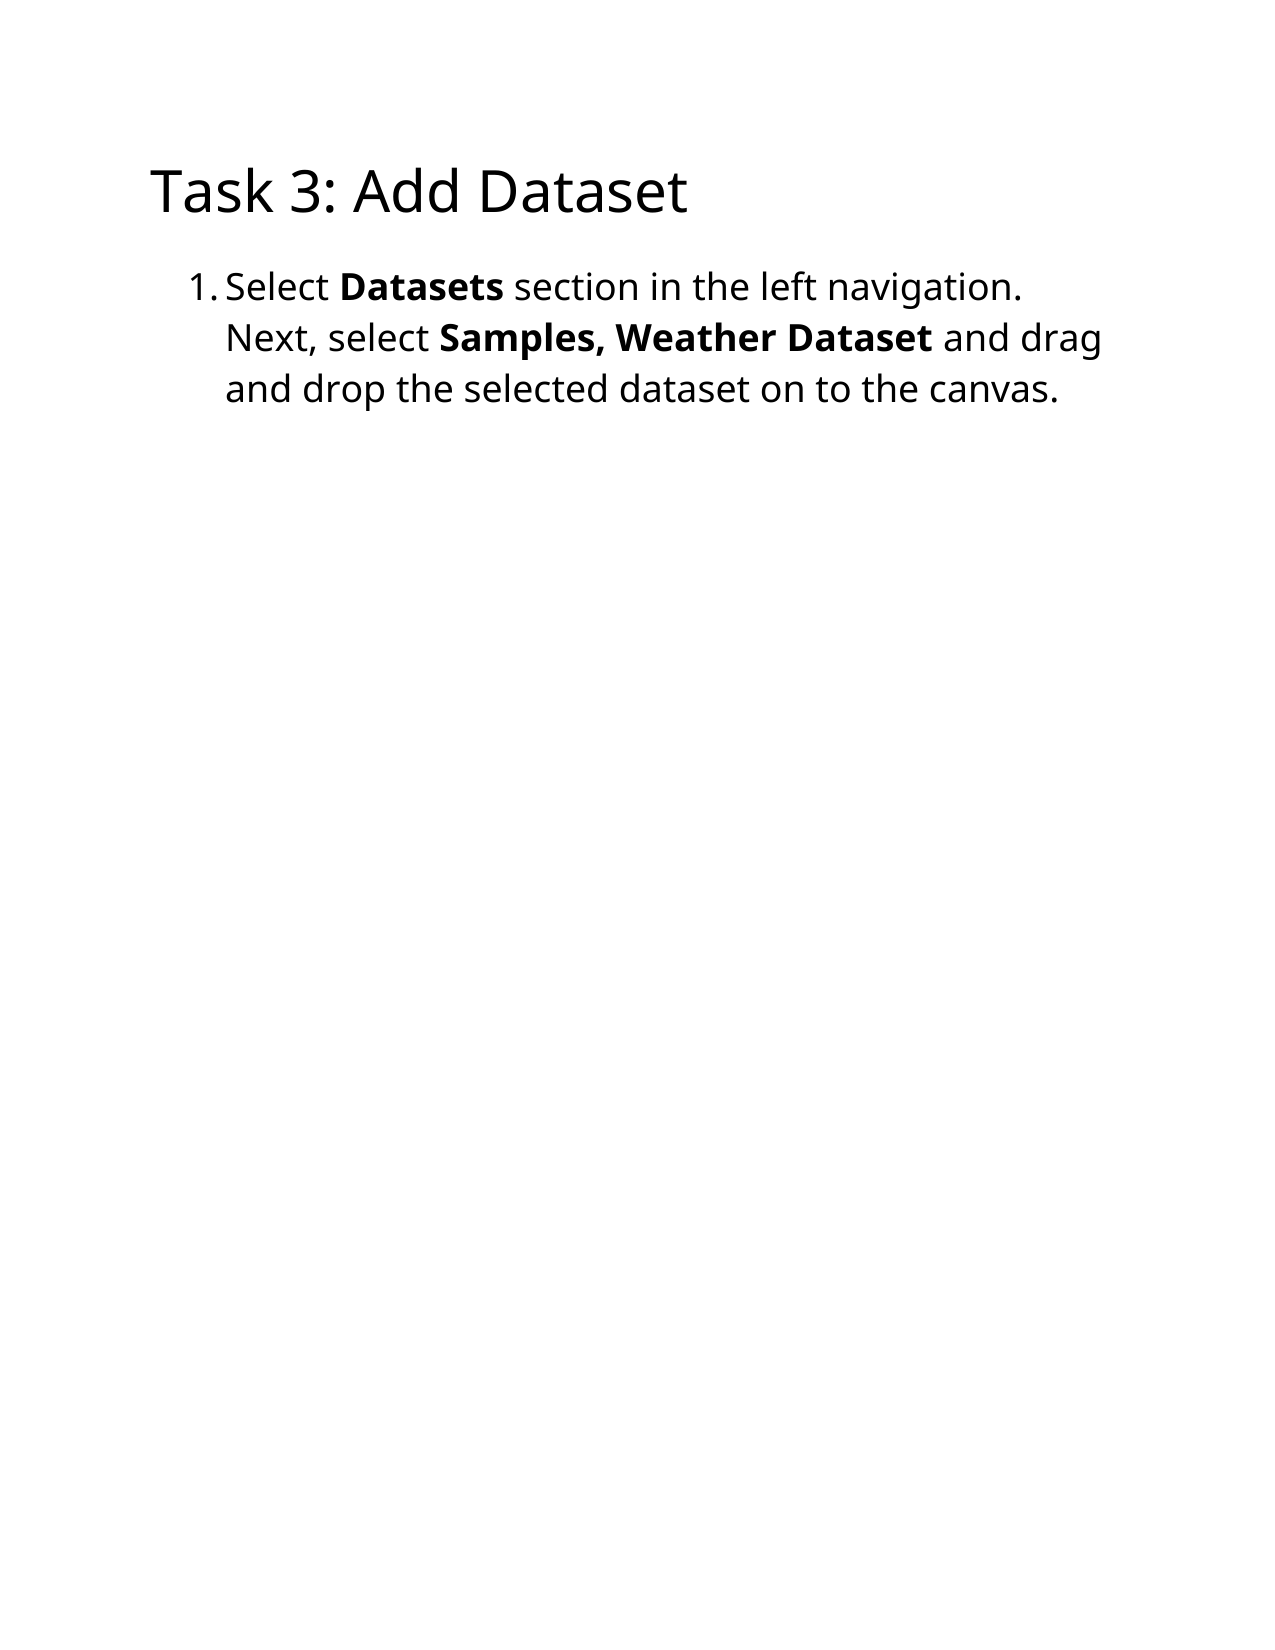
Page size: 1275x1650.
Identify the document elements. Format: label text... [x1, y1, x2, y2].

list Select Datasets section in the left navigation. Next, select Samples, Weather Dataset and drag and drop the selected dataset on to the canvas. [187, 261, 1125, 414]
text Task 3: Add Dataset [150, 150, 1125, 229]
